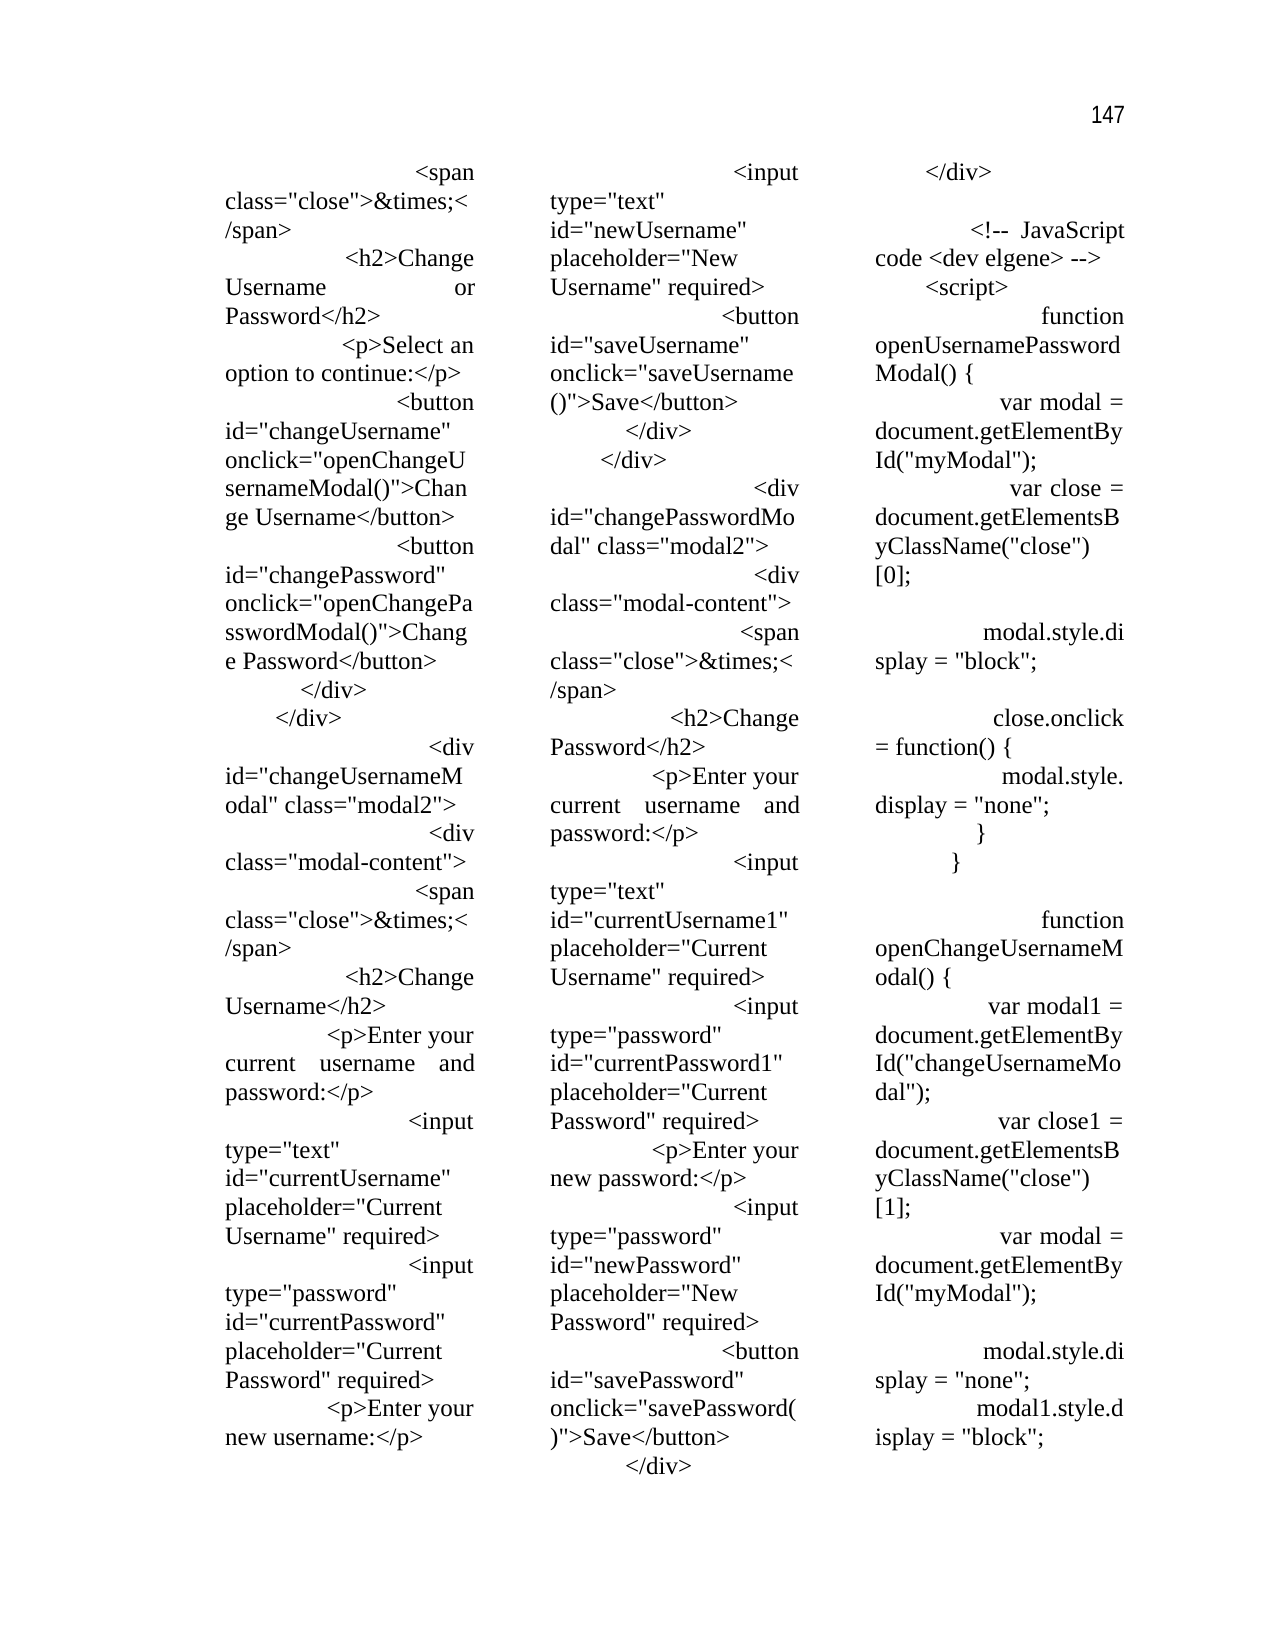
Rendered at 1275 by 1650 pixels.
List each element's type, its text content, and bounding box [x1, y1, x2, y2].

text <h2>Change Username</h2> [225, 962, 475, 1020]
text <div id="changeUsernameModal" class="modal2"> [225, 732, 475, 818]
text <input type="text" id="currentUsername1" placeholder="Current Username" required> [550, 847, 800, 991]
text <div class="modal-content"> [550, 560, 800, 617]
text <div class="modal-content"> [225, 818, 475, 876]
text <p>Enter your current username and password:</p> [225, 1020, 475, 1106]
text <p>Enter your current username and password:</p> [550, 761, 800, 847]
text var modal = document.getElementById("myModal"); [875, 387, 1125, 473]
text <input type="text" id="currentUsername" placeholder="Current Username" required> [225, 1106, 475, 1250]
text modal.style.display = "none"; [875, 761, 1125, 818]
text <button id="savePassword" onclick="savePassword()">Save</button> [550, 1336, 800, 1451]
text modal1.style.display = "block"; [875, 1393, 1125, 1451]
text </div> [225, 675, 475, 703]
text var modal = document.getElementById("myModal"); [875, 1221, 1125, 1307]
text <p>Select an option to continue:</p> [225, 330, 475, 387]
text <input type="password" id="currentPassword" placeholder="Current Password" required> [225, 1250, 475, 1393]
text </div> [550, 1451, 800, 1480]
text var close1 = document.getElementsByClassName("close")[1]; [875, 1106, 1125, 1221]
text <span class="close">&times;</span> [550, 617, 800, 703]
text } [875, 847, 1125, 876]
text <input type="password" id="currentPassword1" placeholder="Current Password" required> [550, 991, 800, 1135]
text <script> [875, 272, 1125, 301]
text modal.style.display = "none"; [875, 1336, 1125, 1393]
text function openUsernamePasswordModal() { [875, 301, 1125, 387]
text </div> [875, 157, 1125, 186]
text <input type="text" id="newUsername" placeholder="New Username" required> [550, 157, 800, 301]
text <h2>Change Username or Password</h2> [225, 243, 475, 330]
text <div id="changePasswordModal" class="modal2"> [550, 473, 800, 560]
text </div> [550, 416, 800, 445]
text <span class="close">&times;</span> [225, 157, 475, 243]
text <!-- JavaScript code <dev elgene> --> [875, 215, 1125, 272]
text <input type="password" id="newPassword" placeholder="New Password" required> [550, 1192, 800, 1336]
text function openChangeUsernameModal() { [875, 905, 1125, 991]
text close.onclick = function() { [875, 703, 1125, 761]
text <p>Enter your new username:</p> [225, 1393, 475, 1451]
text </div> [550, 445, 800, 473]
text } [875, 818, 1125, 847]
text <h2>Change Password</h2> [550, 703, 800, 761]
text <p>Enter your new password:</p> [550, 1135, 800, 1192]
text <button id="saveUsername" onclick="saveUsername()">Save</button> [550, 301, 800, 416]
text <span class="close">&times;</span> [225, 876, 475, 962]
text var modal1 = document.getElementById("changeUsernameModal"); [875, 991, 1125, 1106]
text <button id="changeUsername" onclick="openChangeUsernameModal()">Change Username</button> [225, 387, 475, 531]
text modal.style.display = "block"; [875, 617, 1125, 675]
text var close = document.getElementsByClassName("close")[0]; [875, 473, 1125, 588]
text <button id="changePassword" onclick="openChangePasswordModal()">Change Password</button> [225, 531, 475, 675]
text </div> [225, 703, 475, 732]
